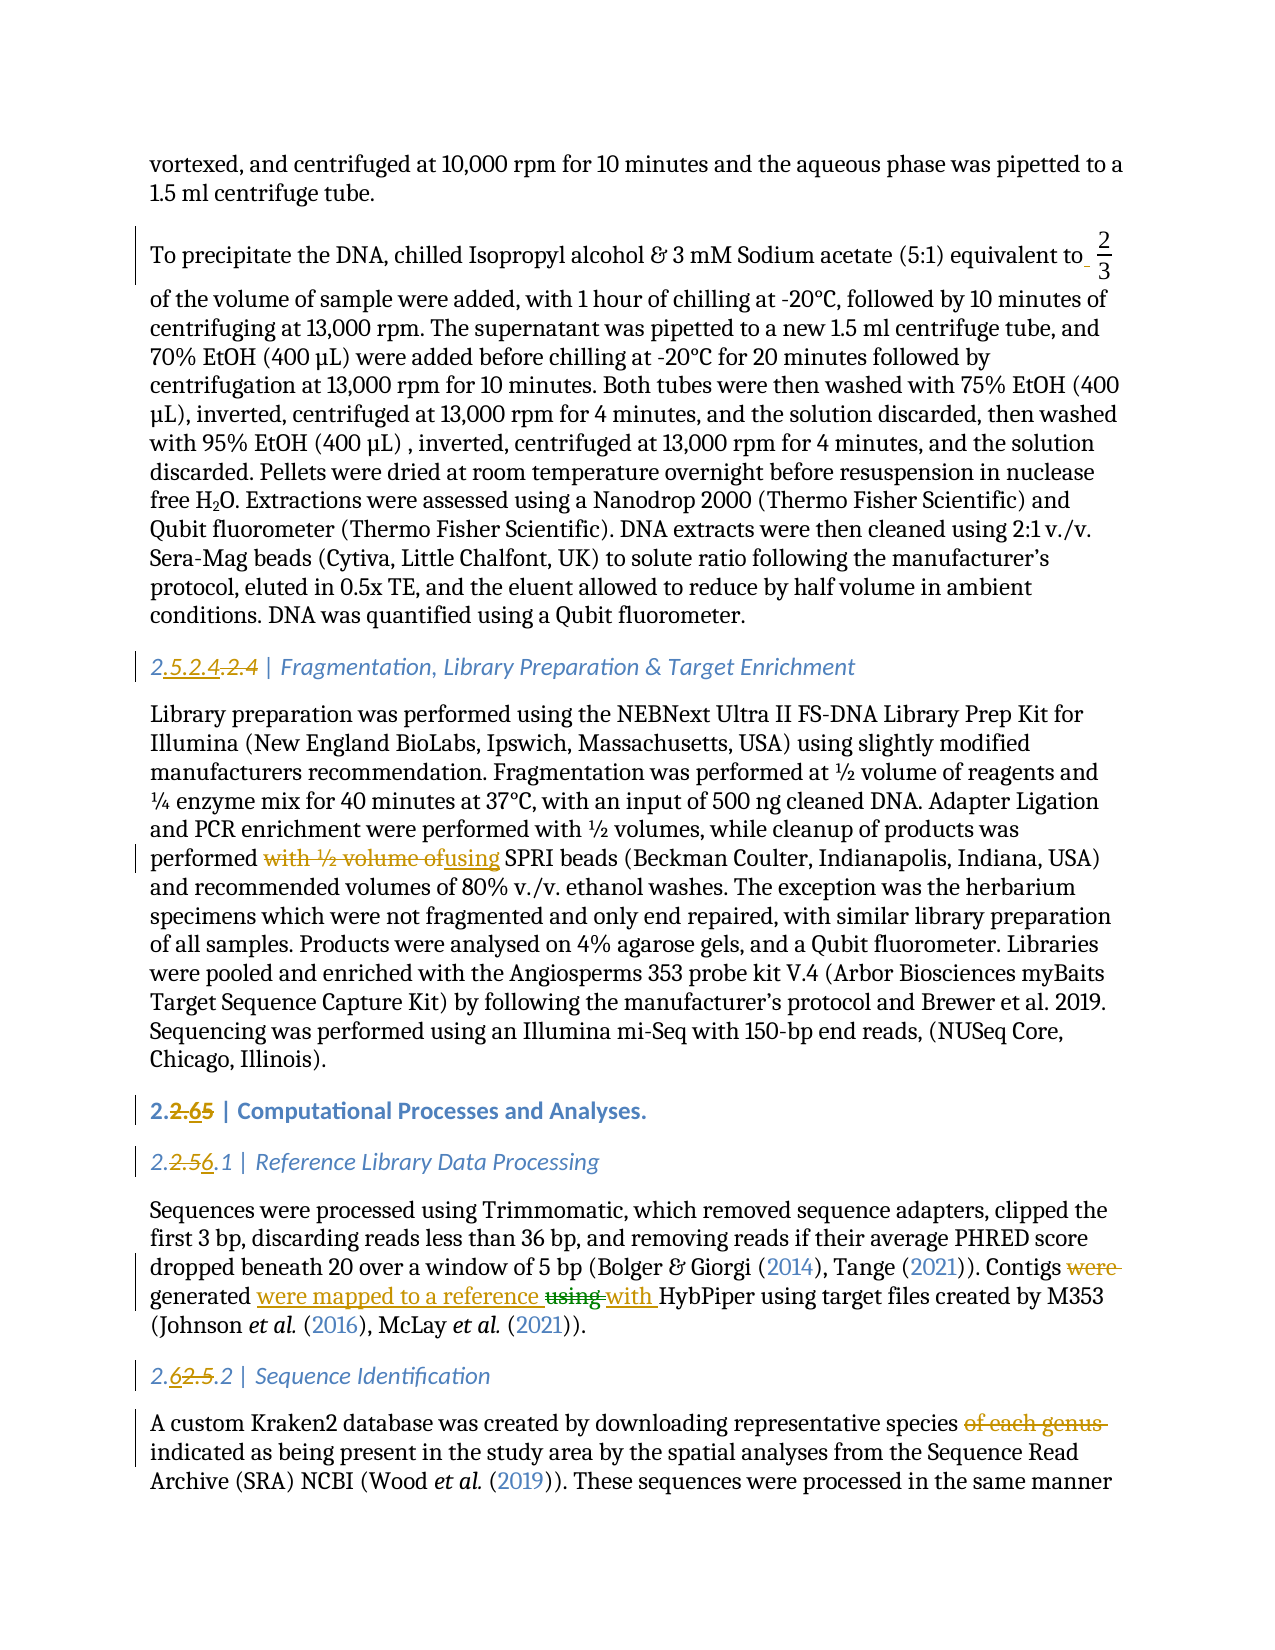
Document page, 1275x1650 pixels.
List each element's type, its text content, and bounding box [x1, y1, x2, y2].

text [150, 1409, 1125, 1496]
subtitle 2..1 | Reference Library Data Processing [150, 1146, 1125, 1177]
text To precipitate the DNA, chilled Isopropyl alcohol & 3 mM Sodium acetate (5:1) equivalent to of the volume of sample were added, with 1 hour of chilling at -20°C, followed by 10 minutes of centrifuging at 13,000 rpm. The supernatant was pipetted to a new 1.5 ml centrifuge tube, and 70% EtOH (400 µL) were added before chilling at -20°C for 20 minutes followed by centrifugation at 13,000 rpm for 10 minutes. Both tubes were then washed with 75% EtOH (400 µL), inverted, centrifuged at 13,000 rpm for 4 minutes, and the solution discarded, then washed with 95% EtOH (400 µL) , inverted, centrifuged at 13,000 rpm for 4 minutes, and the solution discarded. Pellets were dried at room temperature overnight before resuspension in nuclease free H2O. Extractions were assessed using a Nanodrop 2000 (Thermo Fisher Scientific) and Qubit fluorometer (Thermo Fisher Scientific). DNA extracts were then cleaned using 2:1 v./v. Sera-Mag beads (Cytiva, Little Chalfont, UK) to solute ratio following the manufacturer’s protocol, eluted in 0.5x TE, and the eluent allowed to reduce by half volume in ambient conditions. DNA was quantified using a Qubit fluorometer. [150, 226, 1125, 630]
subtitle 2 | Fragmentation, Library Preparation & Target Enrichment [150, 651, 1125, 682]
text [150, 150, 1125, 207]
text Library preparation was performed using the NEBNext Ultra II FS-DNA Library Prep Kit for Illumina (New England BioLabs, Ipswich, Massachusetts, USA) using slightly modified manufacturers recommendation. Fragmentation was performed at ½ volume of reagents and ¼ enzyme mix for 40 minutes at 37°C, with an input of 500 ng cleaned DNA. Adapter Ligation and PCR enrichment were performed with ½ volumes, while cleanup of products was performed SPRI beads (Beckman Coulter, Indianapolis, Indiana, USA) and recommended volumes of 80% v./v. ethanol washes. The exception was the herbarium specimens which were not fragmented and only end repaired, with similar library preparation of all samples. Products were analysed on 4% agarose gels, and a Qubit fluorometer. Libraries were pooled and enriched with the Angiosperms 353 probe kit V.4 (Arbor Biosciences myBaits Target Sequence Capture Kit) by following the manufacturer’s protocol and Brewer et al. 2019. Sequencing was performed using an Illumina mi-Seq with 150-bp end reads, (NUSeq Core, Chicago, Illinois). [150, 700, 1125, 1074]
subtitle 2..2 | Sequence Identification [150, 1360, 1125, 1391]
subtitle 2. | Computational Processes and Analyses. [150, 1095, 1125, 1125]
text Sequences were processed using Trimmomatic, which removed sequence adapters, clipped the first 3 bp, discarding reads less than 36 bp, and removing reads if their average PHRED score dropped beneath 20 over a window of 5 bp (Bolger & Giorgi (2014), Tange (2021)). Contigs generated HybPiper using target files created by M353 (Johnson et al. (2016), McLay et al. (2021)). [150, 1196, 1125, 1339]
